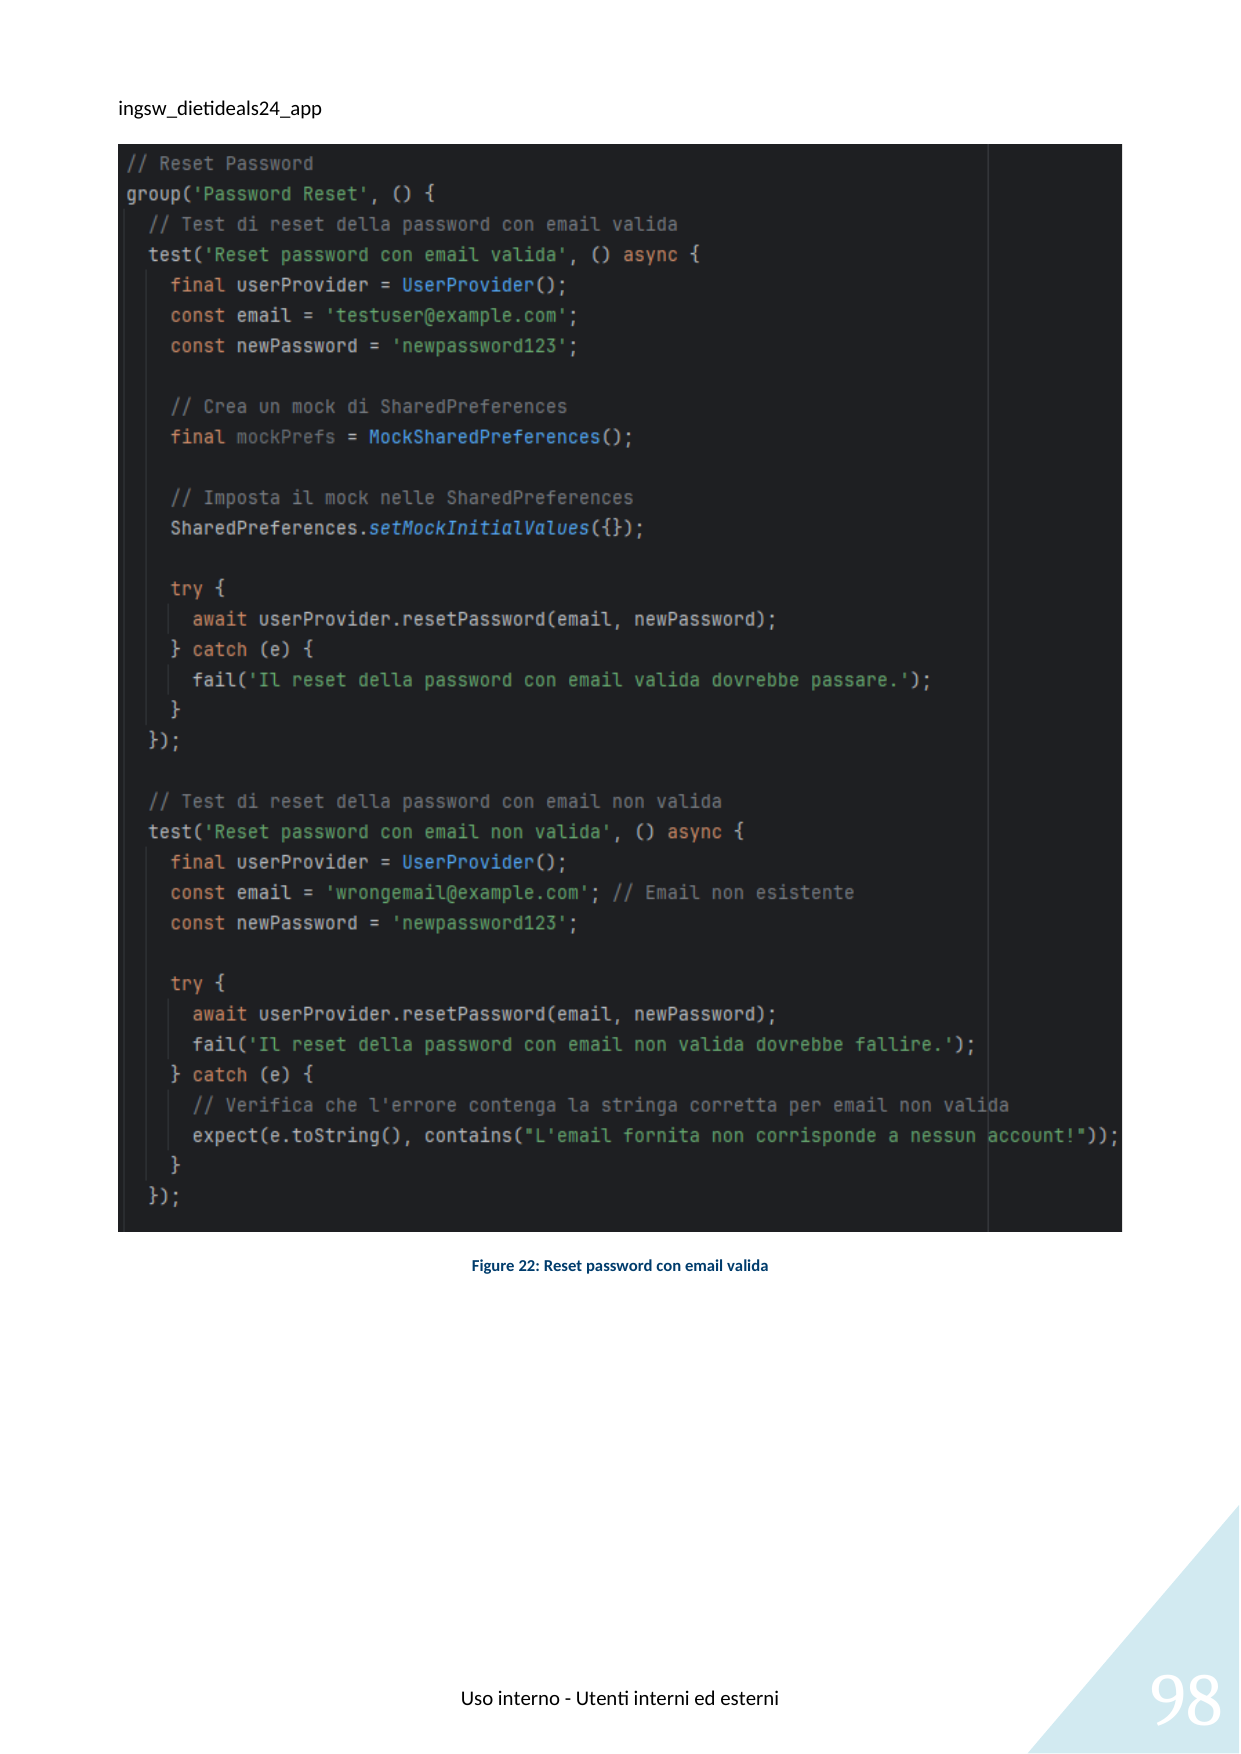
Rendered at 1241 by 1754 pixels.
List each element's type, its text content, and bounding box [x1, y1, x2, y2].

text Figure 22: Reset password con email valida [118, 1256, 1122, 1276]
picture [118, 144, 1123, 1232]
